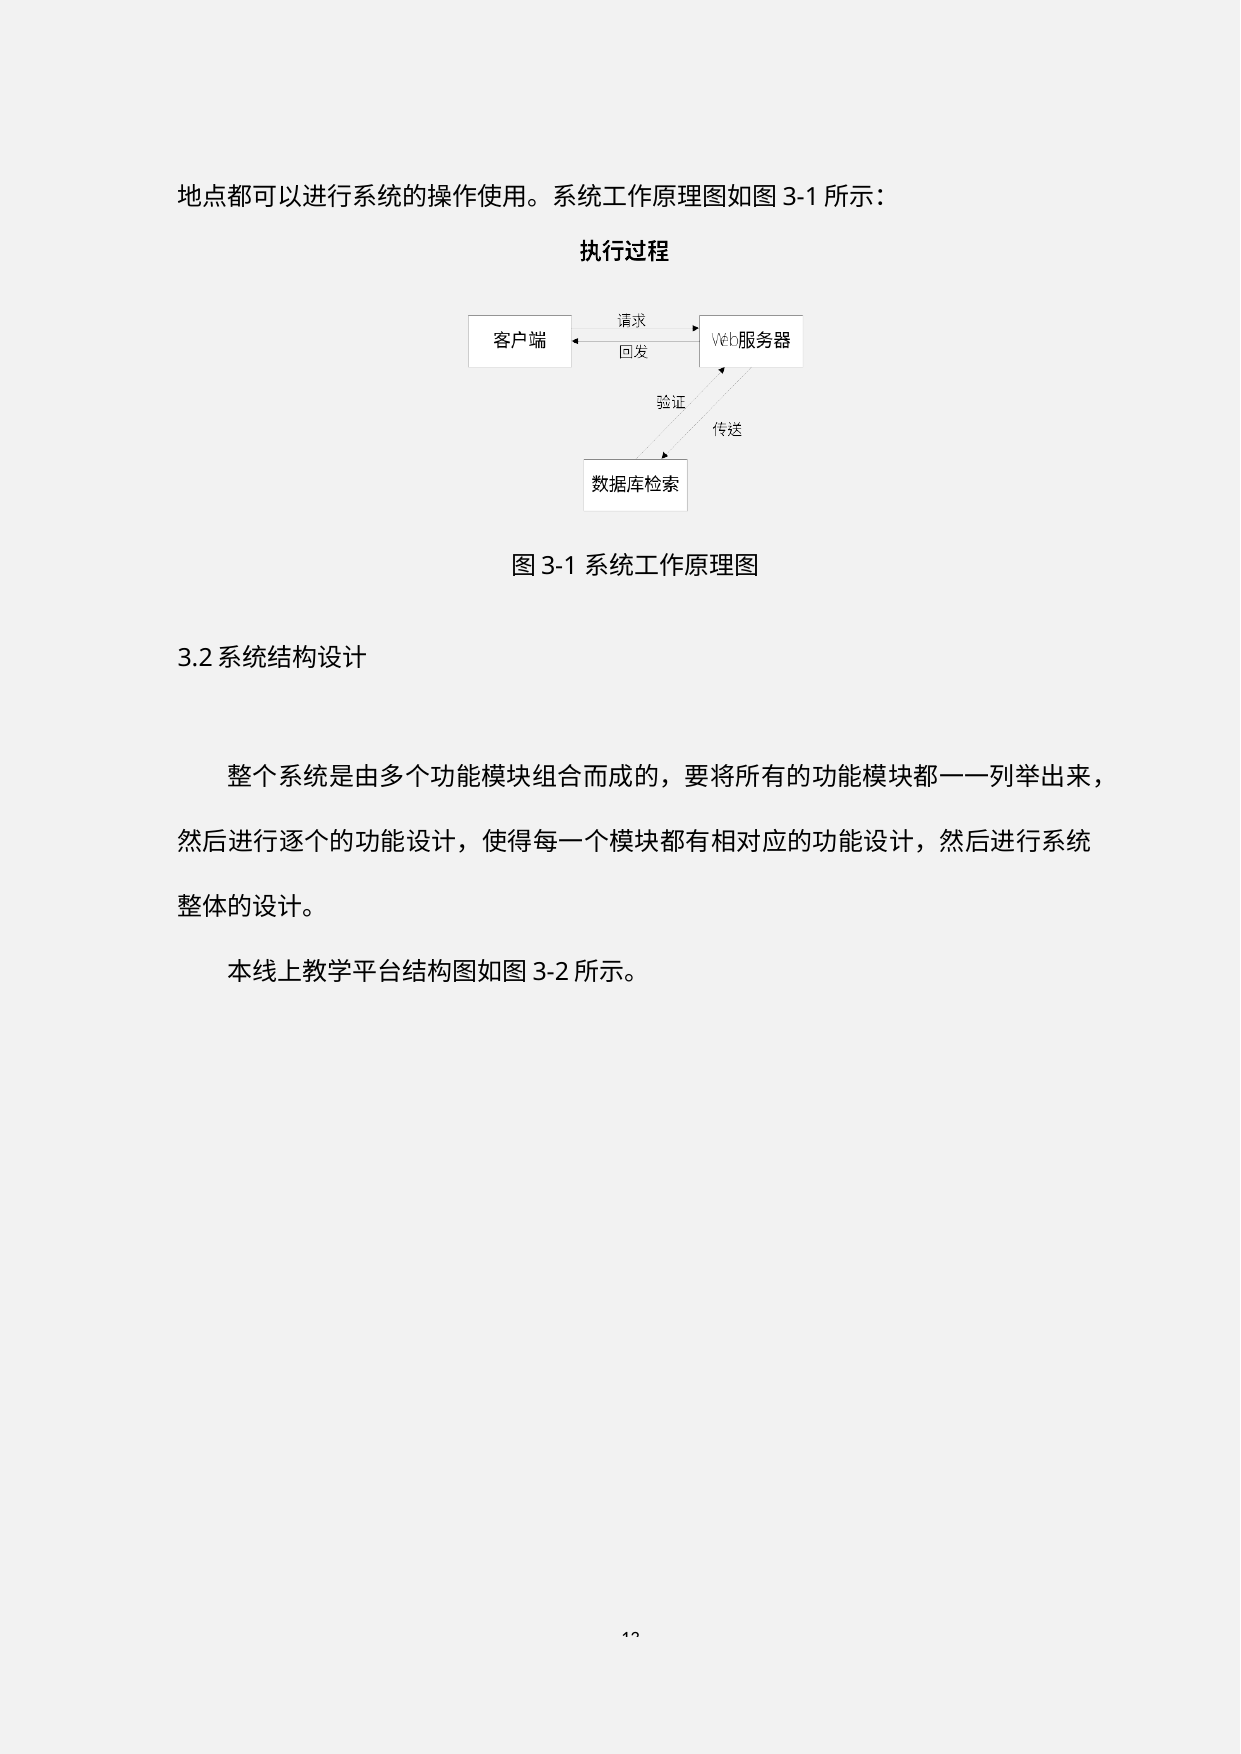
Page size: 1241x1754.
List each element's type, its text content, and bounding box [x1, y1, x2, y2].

subtitle 3.2系统结构设计 [177, 623, 1092, 688]
text 本线上教学平台结构图如图3-2所示。 [177, 937, 1092, 1002]
text 图3-1 系统工作原理图 [177, 531, 1092, 596]
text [177, 162, 1092, 227]
text 整个系统是由多个功能模块组合而成的，要将所有的功能模块都一一列举出来，然后进行逐个的功能设计，使得每一个模块都有相对应的功能设计，然后进行系统整体的设计。 [177, 742, 1092, 937]
